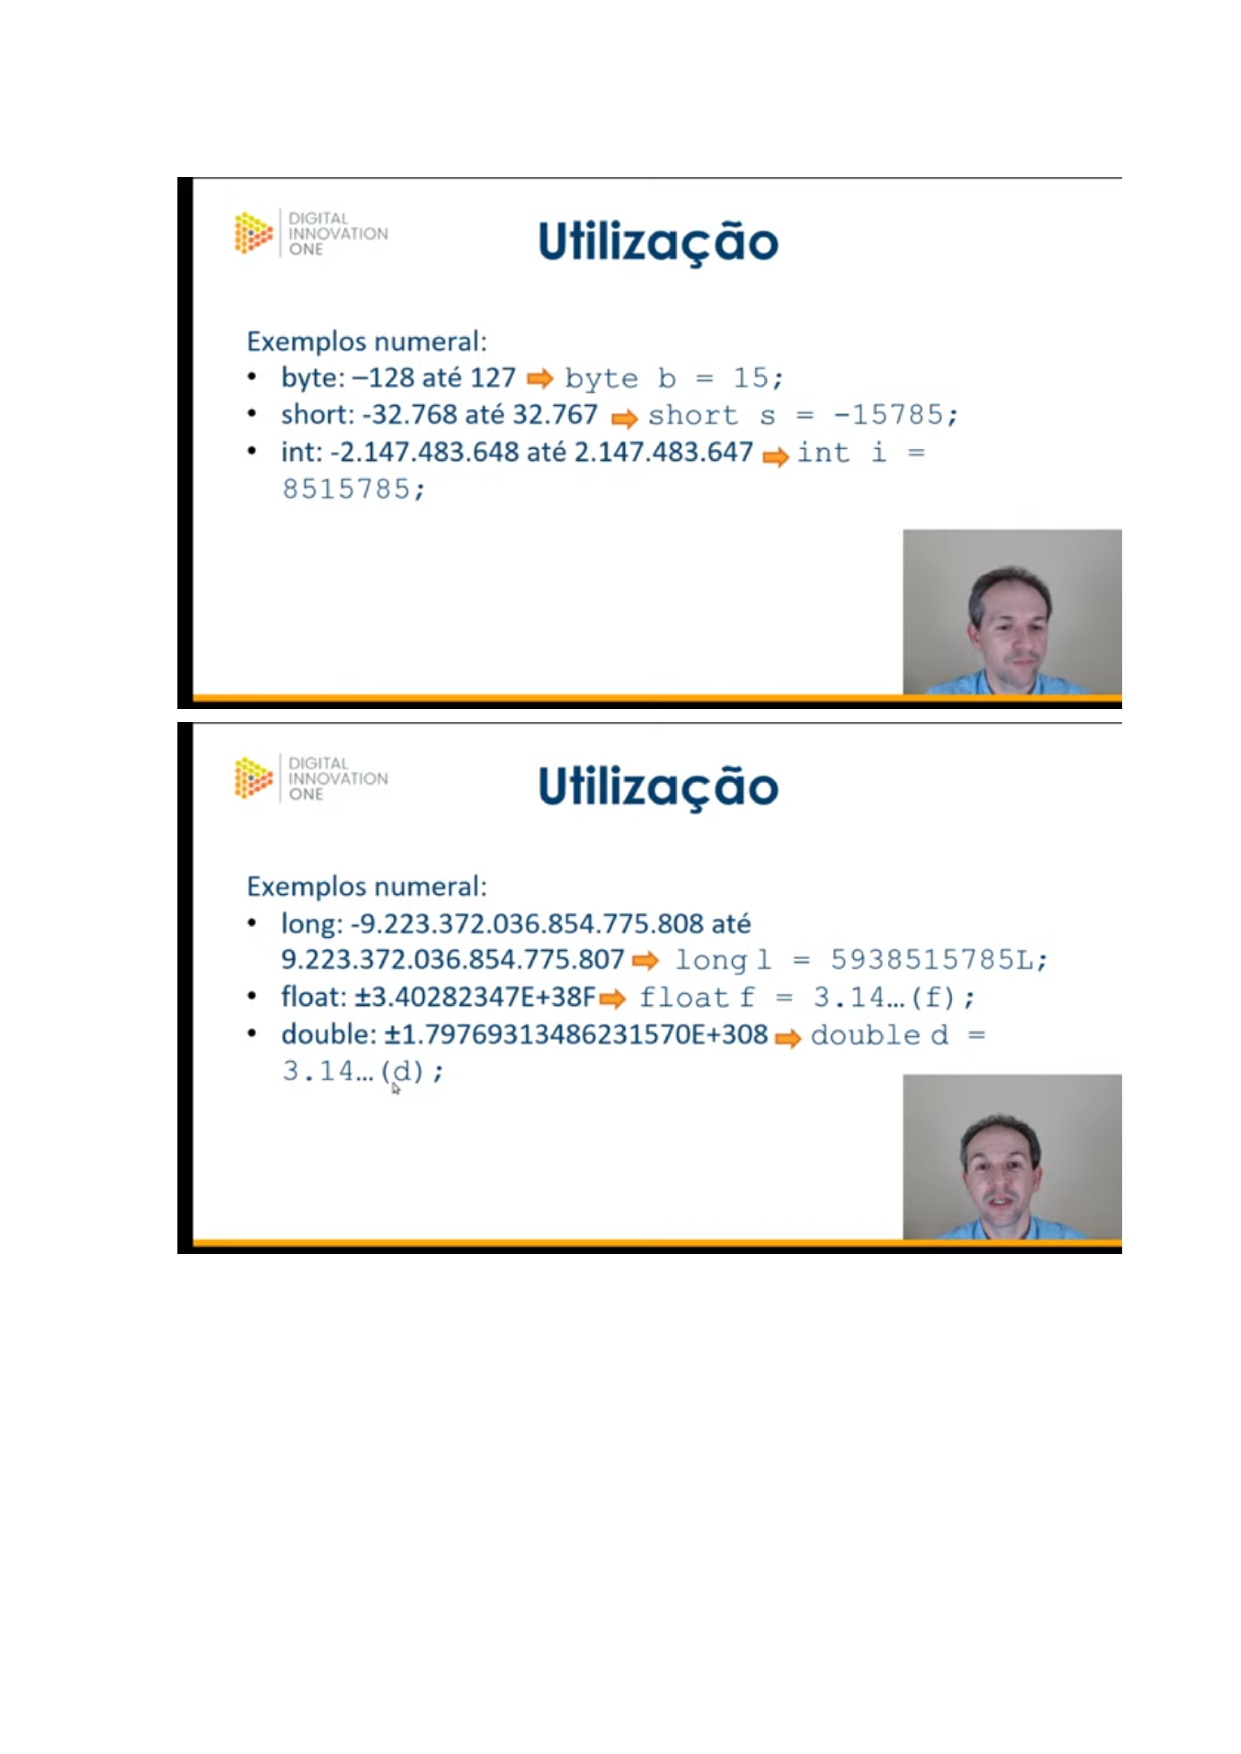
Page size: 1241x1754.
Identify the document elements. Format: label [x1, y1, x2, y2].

picture [177, 177, 1123, 709]
picture [177, 722, 1123, 1254]
